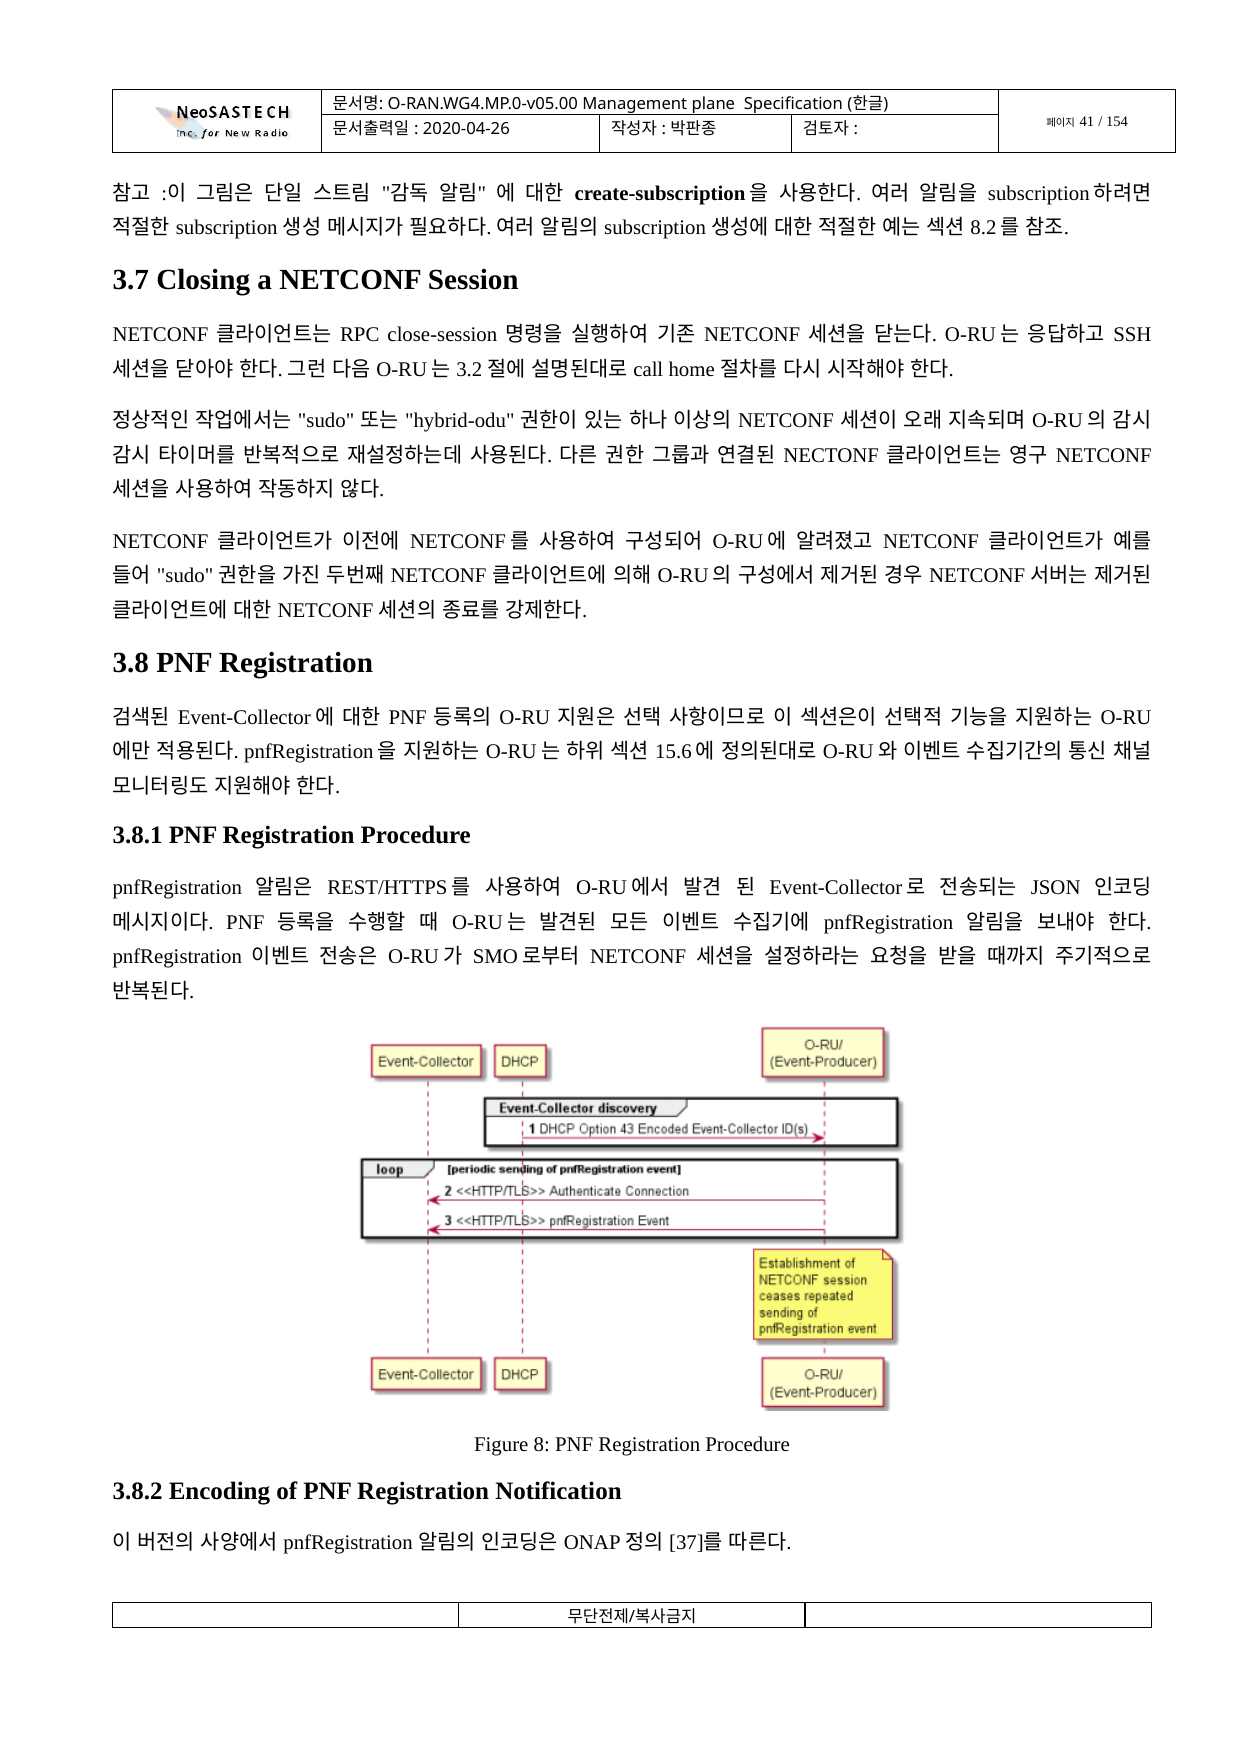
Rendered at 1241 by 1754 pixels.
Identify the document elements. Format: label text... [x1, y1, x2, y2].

picture [356, 1025, 908, 1411]
text NETCONF 클라이언트는 RPC close-session 명령을 실행하여 기존 NETCONF 세션을 닫는다. O-RU는 응답하고 SSH 세션을 닫아야 한다. 그런 다음 O-RU는 3.2 절에 설명된대로 call home 절차를 다시 시작해야 한다. [112, 317, 1152, 382]
text Figure 8: PNF Registration Procedure [112, 1432, 1152, 1456]
text 이 버전의 사양에서 pnfRegistration 알림의 인코딩은 ONAP 정의 [37]를 따른다. [112, 1526, 1152, 1556]
text 정상적인 작업에서는 "sudo" 또는 "hybrid-odu" 권한이 있는 하나 이상의 NETCONF 세션이 오래 지속되며 O-RU의 감시 감시 타이머를 반복적으로 재설정하는데 사용된다. 다른 권한 그룹과 연결된 NECTONF 클라이언트는 영구 NETCONF 세션을 사용하여 작동하지 않다. [112, 403, 1152, 503]
text pnfRegistration 알림은 REST/HTTPS를 사용하여 O-RU에서 발견 된 Event-Collector로 전송되는 JSON 인코딩 메시지이다. PNF 등록을 수행할 때 O-RU는 발견된 모든 이벤트 수집기에 pnfRegistration 알림을 보내야 한다. pnfRegistration 이벤트 전송은 O-RU가 SMO로부터 NETCONF 세션을 설정하라는 요청을 받을 때까지 주기적으로 반복된다. [112, 870, 1152, 1004]
text 3.8.1 PNF Registration Procedure [112, 821, 1152, 849]
text 3.7 Closing a NETCONF Session [112, 262, 1152, 296]
text 3.8 PNF Registration [112, 645, 1152, 678]
text NETCONF 클라이언트가 이전에 NETCONF를 사용하여 구성되어 O-RU에 알려졌고 NETCONF 클라이언트가 예를 들어 "sudo" 권한을 가진 두번째 NETCONF 클라이언트에 의해 O-RU의 구성에서 제거된 경우 NETCONF 서버는 제거된 클라이언트에 대한 NETCONF 세션의 종료를 강제한다. [112, 524, 1152, 623]
text 검색된 Event-Collector에 대한 PNF 등록의 O-RU 지원은 선택 사항이므로 이 섹션은이 선택적 기능을 지원하는 O-RU에만 적용된다. pnfRegistration을 지원하는 O-RU는 하위 섹션 15.6에 정의된대로 O-RU와 이벤트 수집기간의 통신 채널 모니터링도 지원해야 한다. [112, 700, 1152, 799]
text 참고 :이 그림은 단일 스트림 "감독 알림" 에 대한 create-subscription을 사용한다. 여러 알림을 subscription하려면 적절한 subscription 생성 메시지가 필요하다. 여러 알림의 subscription 생성에 대한 적절한 예는 섹션 8.2를 참조. [112, 176, 1152, 241]
text 3.8.2 Encoding of PNF Registration Notification [112, 1476, 1152, 1505]
